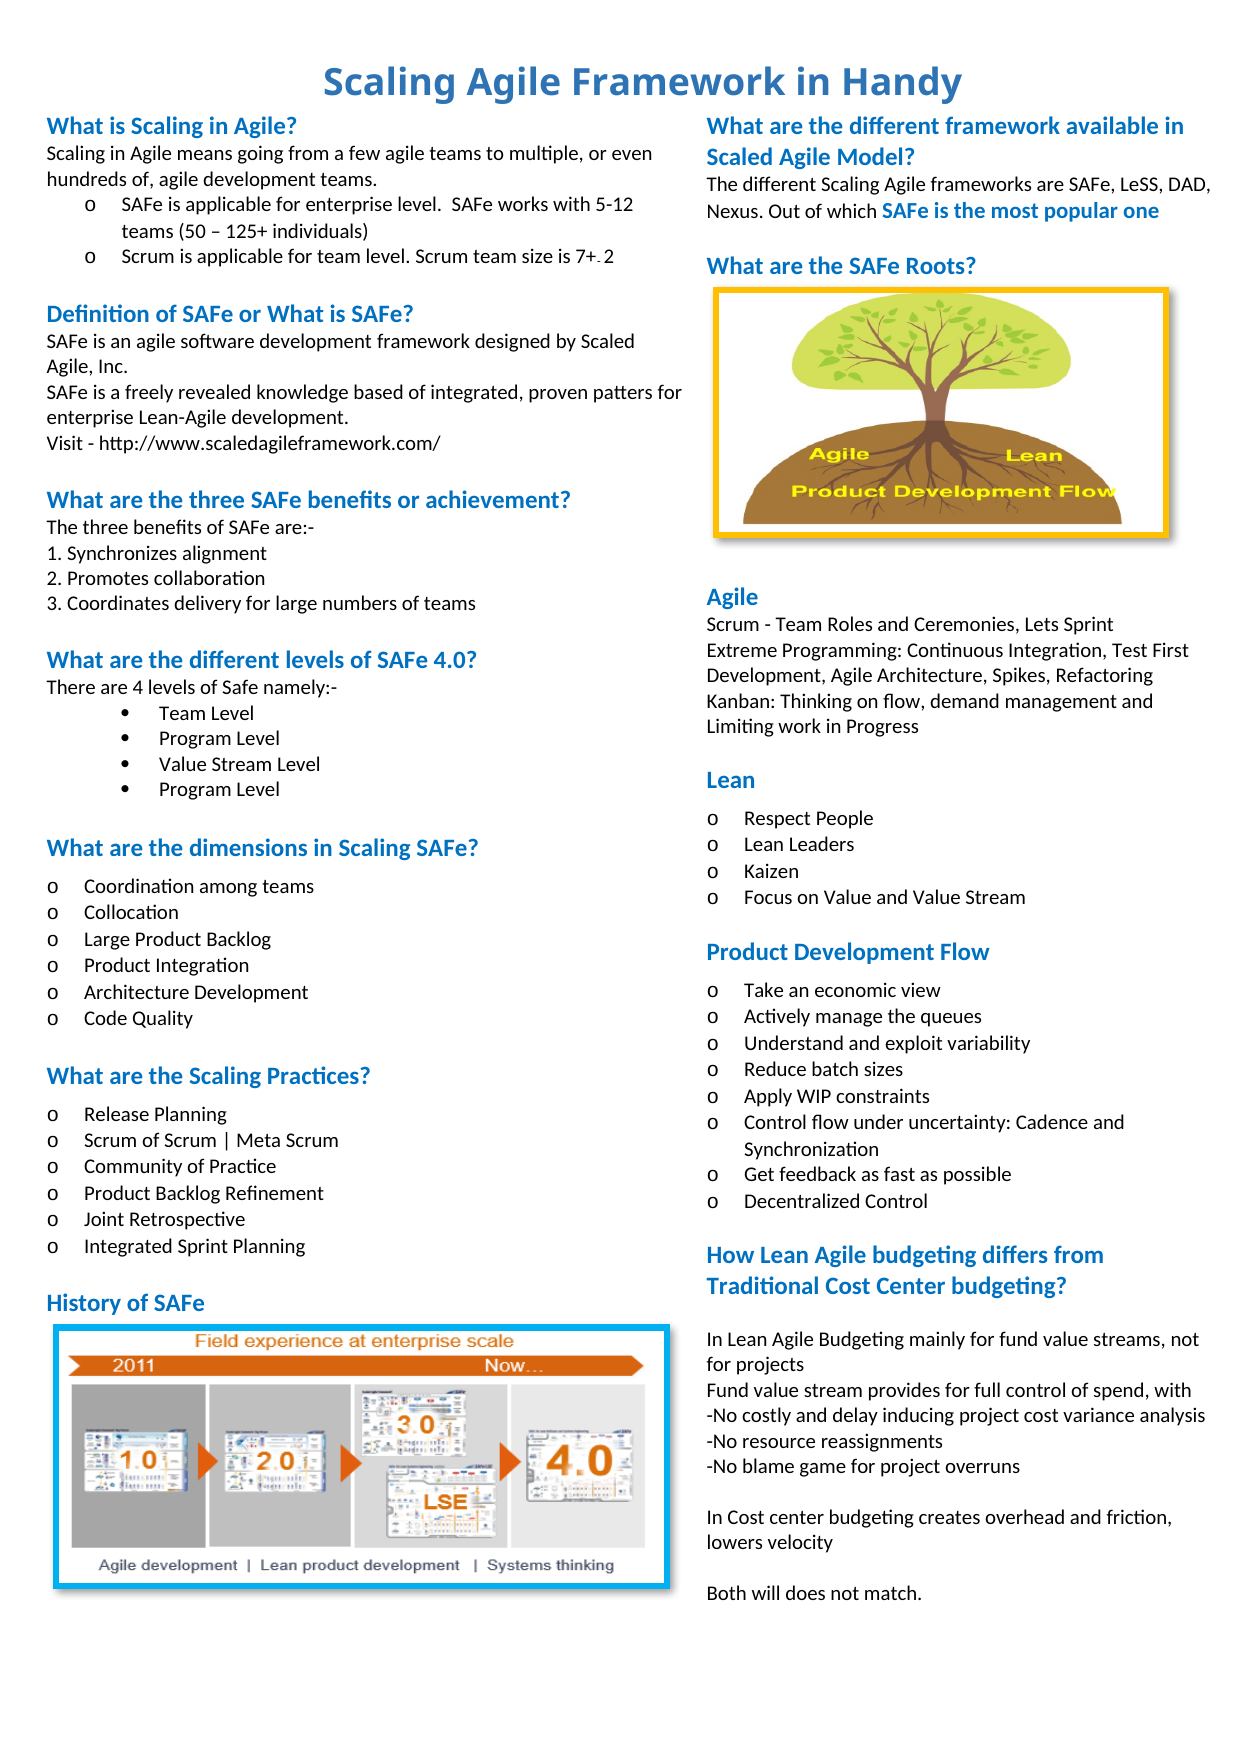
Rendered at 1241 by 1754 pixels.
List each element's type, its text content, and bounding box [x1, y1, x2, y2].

table_header What is Scaling in Agile? Scaling in Agile means going from a few agile teams to multiple, or even hundreds of, agile development teams. SAFe is applicable for enterprise level. SAFe works with 5-12 teams (50 – 125+ individuals) Scrum is applicable for team level. Scrum team size is 7+- 2 Definition of SAFe or What is SAFe? SAFe is an agile software development framework designed by Scaled Agile, Inc. SAFe is a freely revealed knowledge based of integrated, proven patters for enterprise Lean-Agile development. Visit - http://www.scaledagileframework.com/ What are the three SAFe benefits or achievement? The three benefits of SAFe are:- 1. Synchronizes alignment 2. Promotes collaboration 3. Coordinates delivery for large numbers of teams What are the different levels of SAFe 4.0? There are 4 levels of Safe namely:- Team Level Program Level Value Stream Level Program Level What are the dimensions in Scaling SAFe? Coordination among teams Collocation Large Product Backlog Product Integration Architecture Development Code Quality What are the Scaling Practices? Release Planning Scrum of Scrum | Meta Scrum Community of Practice Product Backlog Refinement Joint Retrospective Integrated Sprint Planning History of SAFe [35, 110, 695, 1634]
picture [719, 293, 1163, 532]
subtitle Scaling Agile Framework in Handy [75, 55, 1210, 106]
table_header What are the different framework available in Scaled Agile Model? The different Scaling Agile frameworks are SAFe, LeSS, DAD, Nexus. Out of which SAFe is the most popular one What are the SAFe Roots? Agile Scrum - Team Roles and Ceremonies, Lets Sprint Extreme Programming: Continuous Integration, Test First Development, Agile Architecture, Spikes, Refactoring Kanban: Thinking on flow, demand management and Limiting work in Progress Lean Respect People Lean Leaders Kaizen Focus on Value and Value Stream Product Development Flow Take an economic view Actively manage the queues Understand and exploit variability Reduce batch sizes Apply WIP constraints Control flow under uncertainty: Cadence and Synchronization Get feedback as fast as possible Decentralized Control How Lean Agile budgeting differs from Traditional Cost Center budgeting? In Lean Agile Budgeting mainly for fund value streams, not for projects Fund value stream provides for full control of spend, with -No costly and delay inducing project cost variance analysis -No resource reassignments -No blame game for project overruns In Cost center budgeting creates overhead and friction, lowers velocity Both will does not match. [695, 110, 1223, 1634]
picture [60, 1332, 663, 1582]
